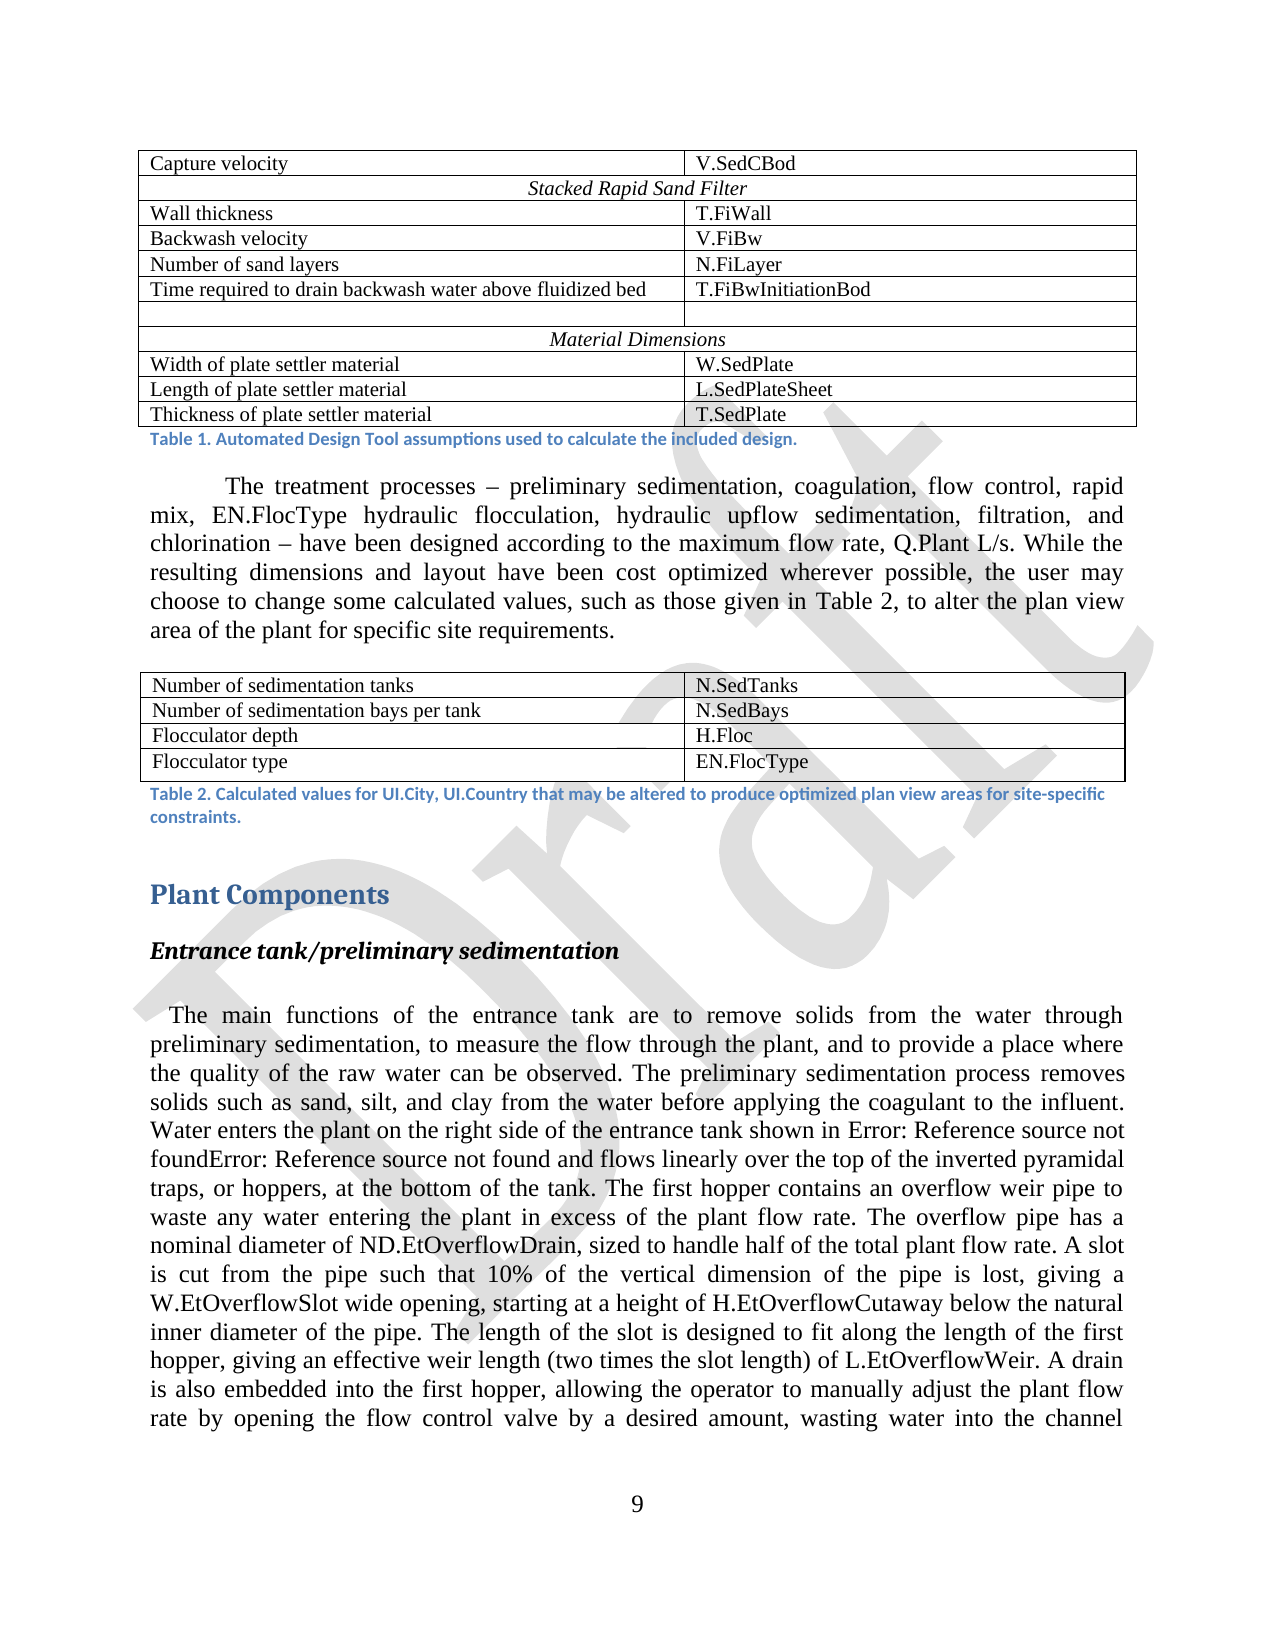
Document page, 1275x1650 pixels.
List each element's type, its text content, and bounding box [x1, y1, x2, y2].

text The treatment processes – preliminary sedimentation, coagulation, flow control, rapid mix, EN.FlocType hydraulic flocculation, hydraulic upflow sedimentation, filtration, and chlorination – have been designed according to the maximum flow rate, Q.Plant L/s. While the resulting dimensions and layout have been cost optimized wherever possible, the user may choose to change some calculated values, such as those given in Table 2, to alter the plan view area of the plant for specific site requirements. [150, 471, 1125, 643]
table_cell Material Dimensions [139, 327, 1136, 351]
table_cell Flocculator type [141, 749, 684, 781]
table_header N.SedTanks [685, 673, 1124, 697]
table_header Number of sedimentation tanks [141, 673, 684, 697]
table_cell Backwash velocity [139, 226, 684, 250]
table_cell Flocculator depth [141, 724, 684, 747]
subtitle Entrance tank/preliminary sedimentation [150, 937, 1125, 965]
table_cell W.SedPlate [685, 352, 1136, 376]
table_cell EN.FlocType [685, 749, 1124, 781]
table_cell H.Floc [685, 724, 1124, 747]
table_cell Length of plate settler material [139, 377, 684, 401]
table_cell Width of plate settler material [139, 352, 684, 376]
table_cell T.FiWall [685, 201, 1136, 225]
table_cell Capture velocity [139, 151, 684, 175]
table_cell V.SedCBod [685, 151, 1136, 175]
text Table 1. Automated Design Tool assumptions used to calculate the included design. [150, 427, 1125, 450]
table_cell Wall thickness [139, 201, 684, 225]
table_cell Number of sedimentation bays per tank [141, 698, 684, 722]
table_cell N.SedBays [685, 698, 1124, 722]
table_cell Time required to drain backwash water above fluidized bed [139, 277, 684, 301]
table_cell Thickness of plate settler material [139, 402, 684, 426]
subtitle Plant Components [150, 878, 1125, 912]
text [150, 1000, 1125, 1432]
table_cell [139, 302, 684, 326]
table_cell N.FiLayer [685, 251, 1136, 276]
table_cell L.SedPlateSheet [685, 377, 1136, 401]
table_cell V.FiBw [685, 226, 1136, 250]
table_cell T.FiBwInitiationBod [685, 277, 1136, 301]
text Table 2. Calculated values for UI.City, UI.Country that may be altered to produce optimized plan view areas for site-specific constraints. [150, 782, 1125, 828]
table_cell [685, 302, 1136, 326]
table_cell T.SedPlate [685, 402, 1136, 426]
table_cell Stacked Rapid Sand Filter [139, 176, 1136, 200]
table_cell Number of sand layers [139, 251, 684, 276]
